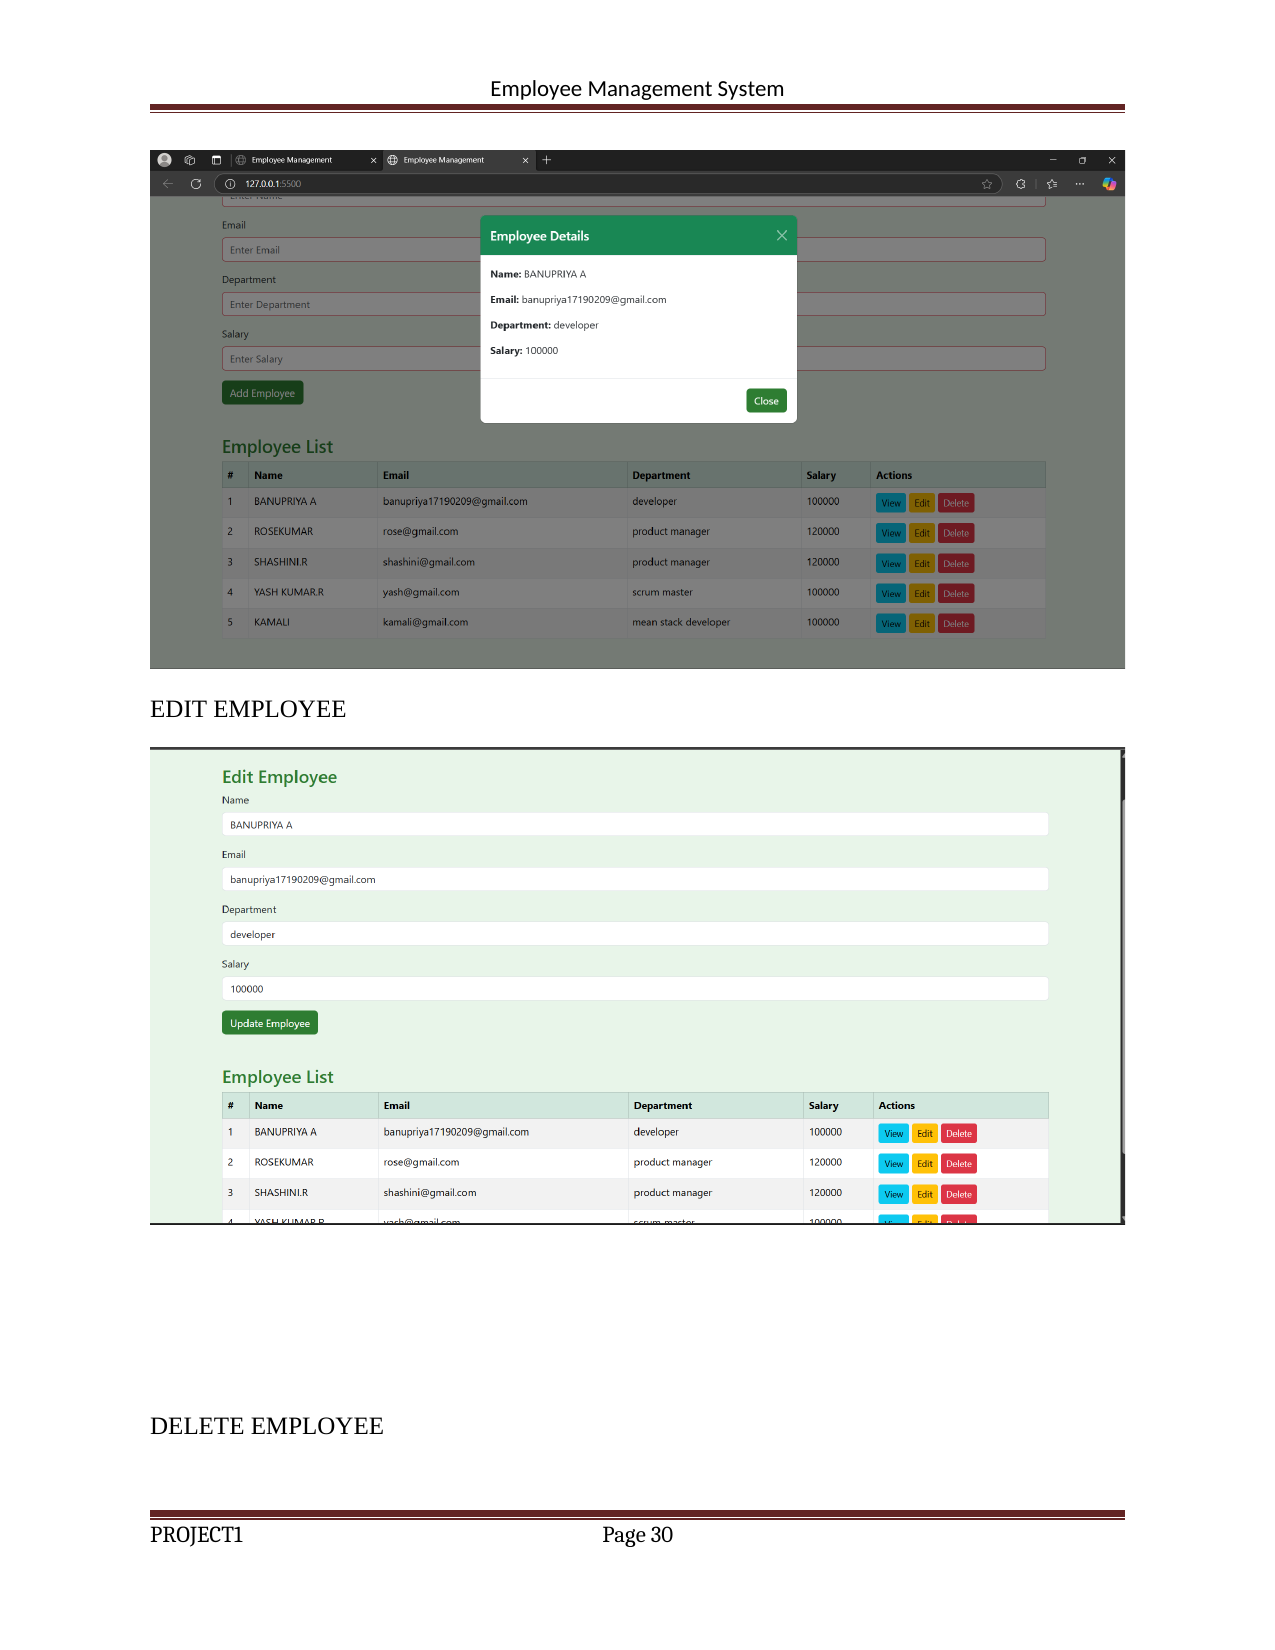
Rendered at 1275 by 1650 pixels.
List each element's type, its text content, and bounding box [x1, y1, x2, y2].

text DELETE EMPLOYEE [150, 1411, 1125, 1440]
text EDIT EMPLOYEE [150, 694, 1125, 722]
picture [150, 150, 1125, 669]
picture [150, 747, 1125, 1225]
